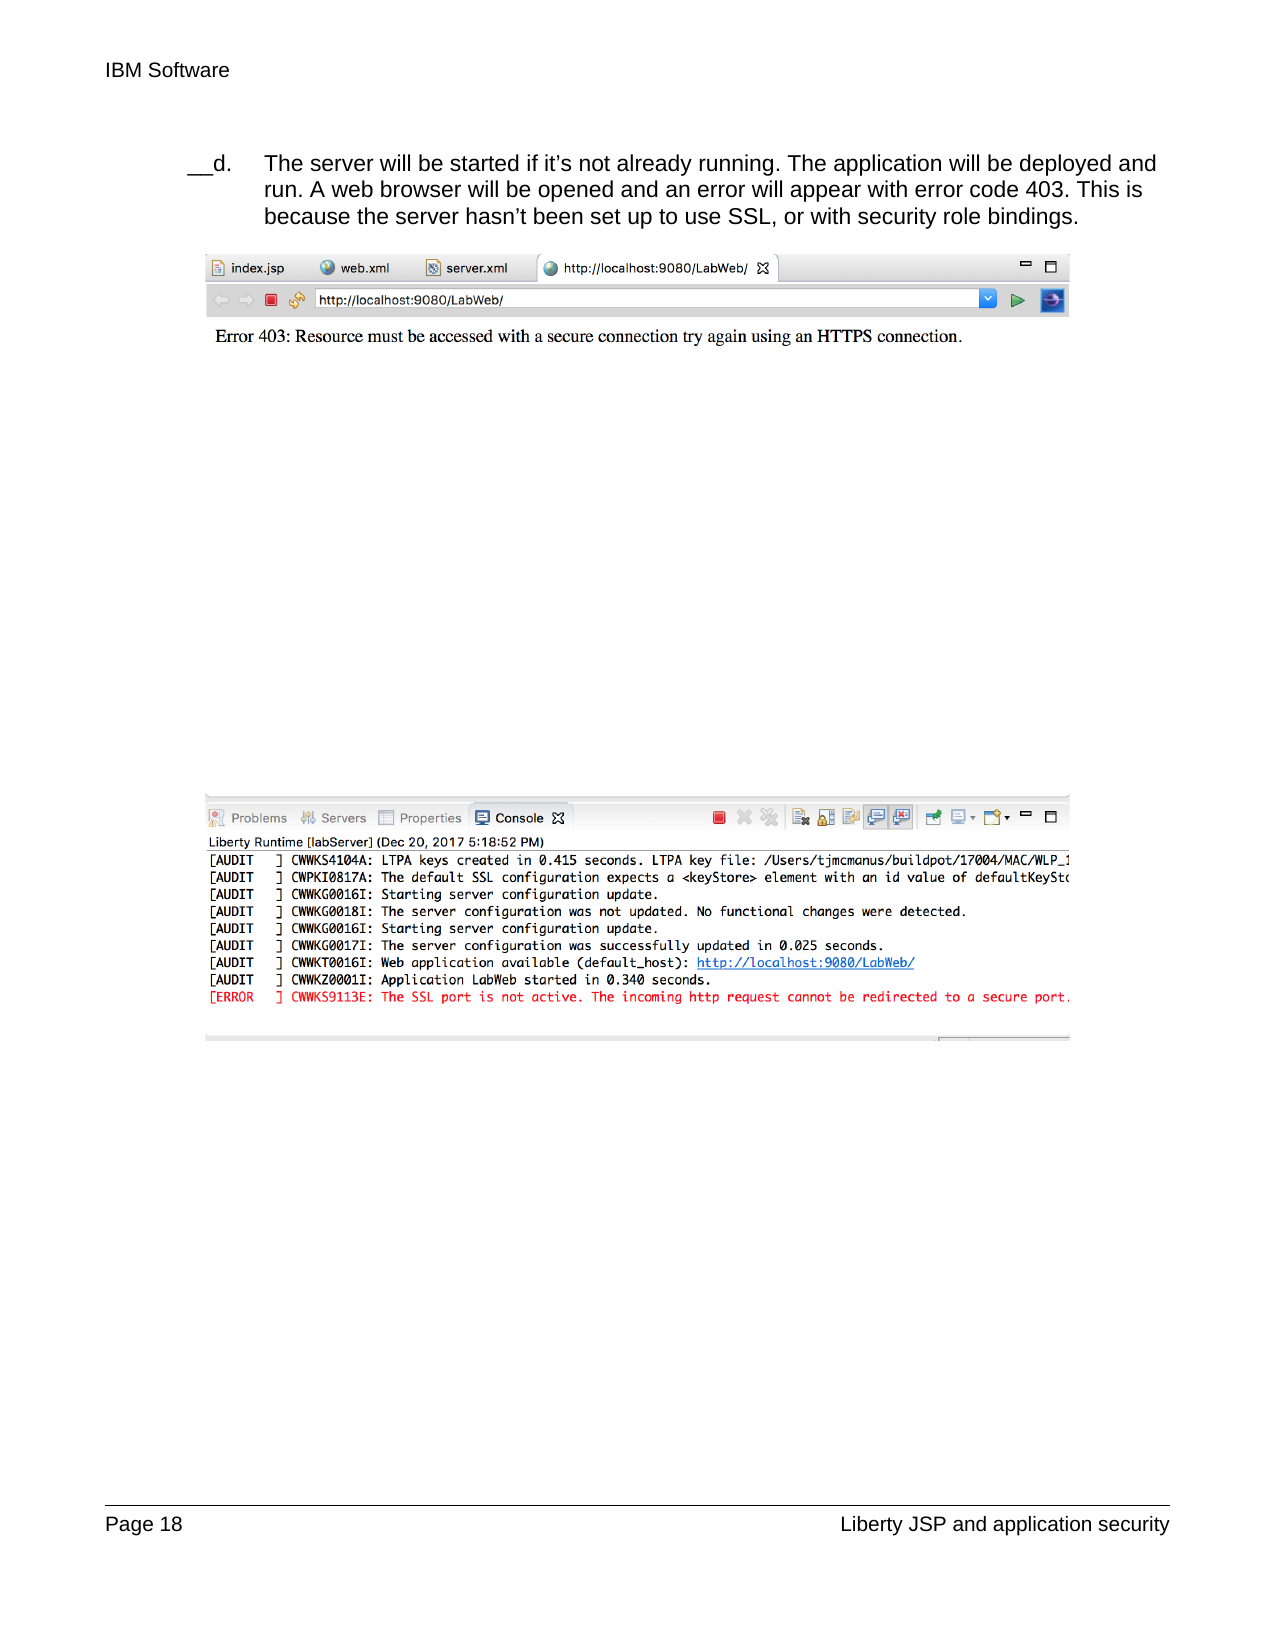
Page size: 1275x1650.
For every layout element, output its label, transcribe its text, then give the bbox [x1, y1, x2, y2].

picture [205, 254, 1070, 1041]
list The server will be started if it’s not already running. The application will be deployed and run. A web browser will be opened and an error will appear with error code 403. This is because the server hasn’t been set up to use SSL, or with security role bindings. [187, 150, 1170, 229]
